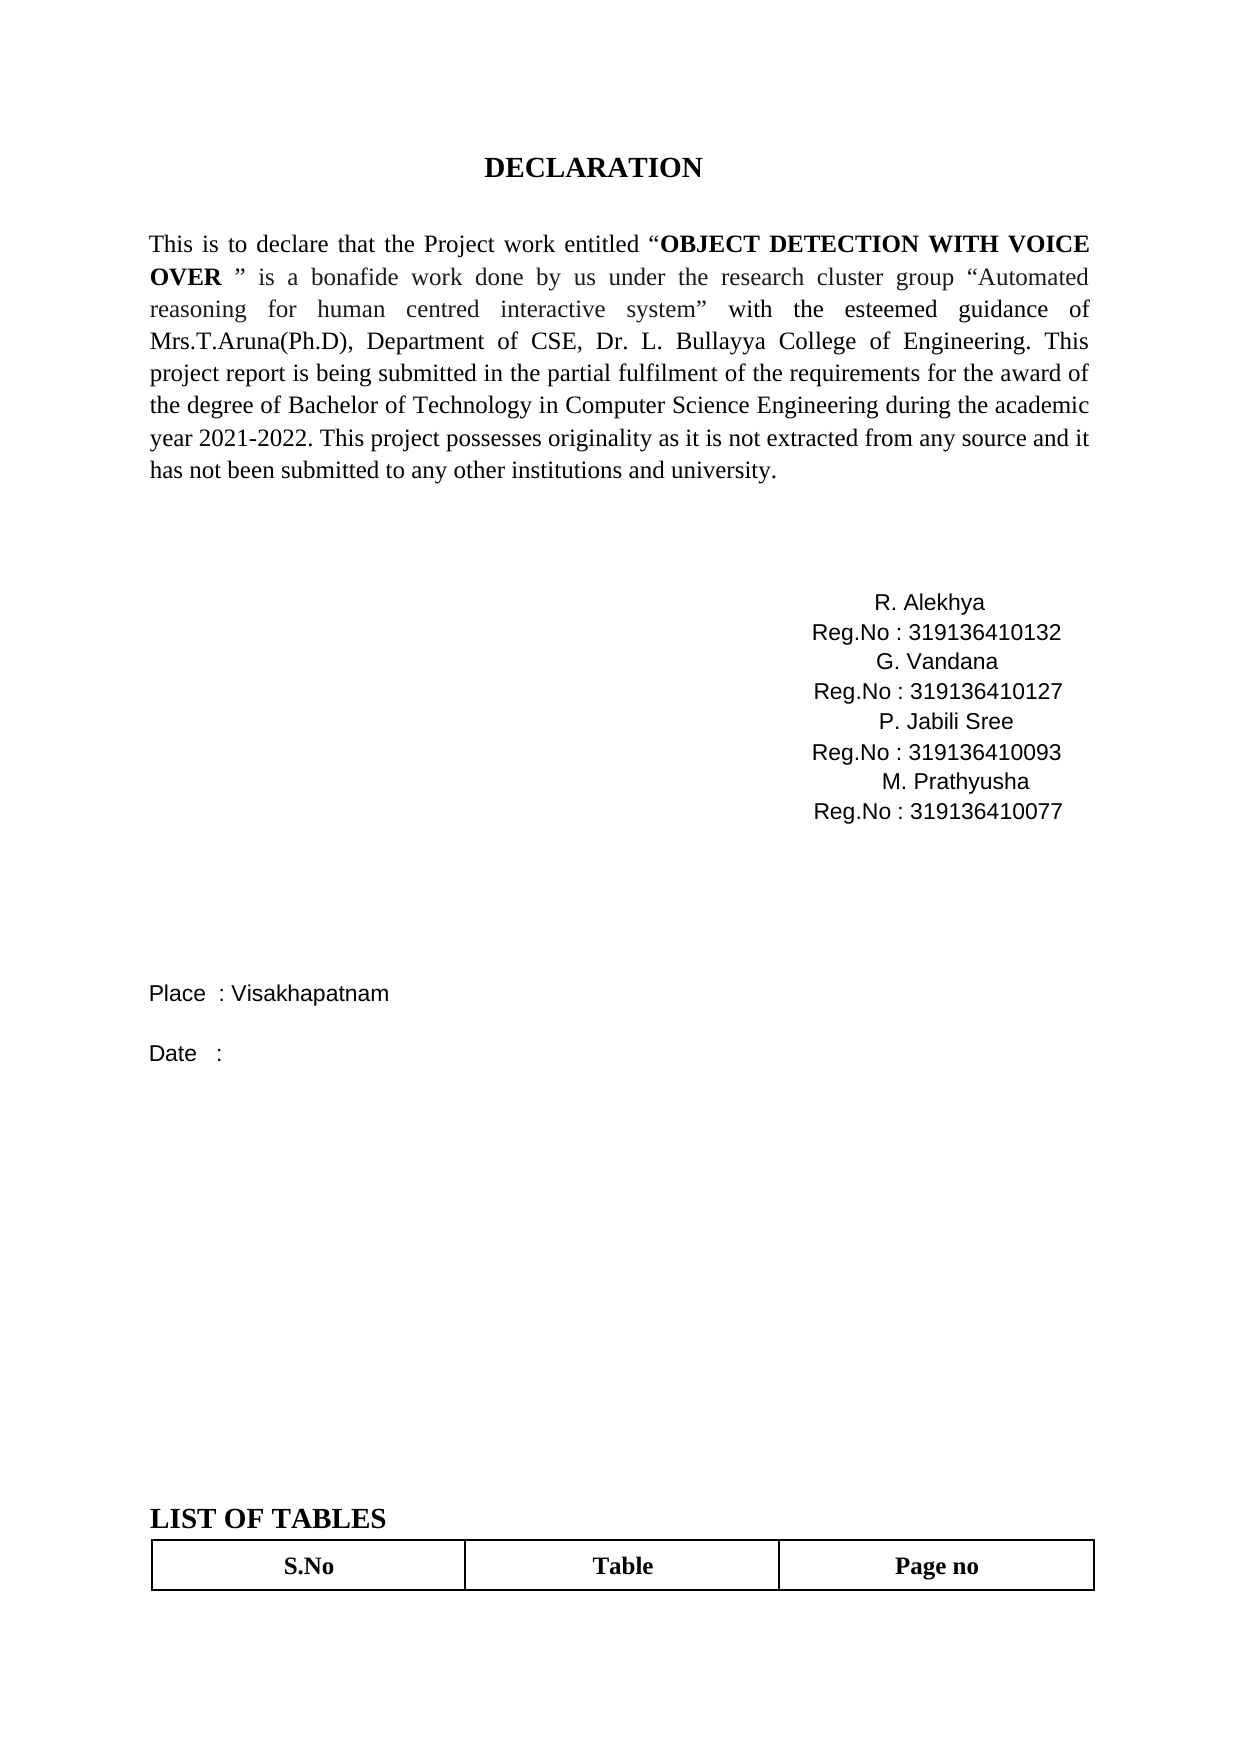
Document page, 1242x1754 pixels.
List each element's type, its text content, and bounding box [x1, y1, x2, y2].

text Place : Visakhapatnam [148, 979, 1086, 1006]
table_header Table [466, 1541, 778, 1589]
text Reg.No : 319136410127 [150, 678, 1063, 704]
text Date : [148, 1040, 1086, 1066]
text P. Jabili Sree [150, 708, 1014, 735]
text Reg.No : 319136410077 [150, 798, 1063, 824]
text Reg.No : 319136410132 G. Vandana [799, 619, 1073, 674]
table_header Page no [780, 1541, 1093, 1589]
table_header S.No [153, 1541, 464, 1589]
subtitle LIST OF TABLES [150, 1501, 1090, 1534]
text This is to declare that the Project work entitled “OBJECT DETECTION WITH VOICE OVER ” is a bonafide work done by us under the research cluster group “Automated reasoning for human centred interactive system” with the esteemed guidance of Mrs.T.Aruna(Ph.D), Department of CSE, Dr. L. Bullayya College of Engineering. This project report is being submitted in the partial fulfilment of the requirements for the award of the degree of Bachelor of Technology in Computer Science Engineering during the academic year 2021-2022. This project possesses originality as it is not extracted from any source and it has not been submitted to any other institutions and university. [148, 229, 1090, 484]
subtitle DECLARATION [150, 150, 1037, 183]
text Reg.No : 319136410093 M. Prathyusha [812, 738, 1086, 794]
text R. Alekhya [150, 589, 985, 615]
